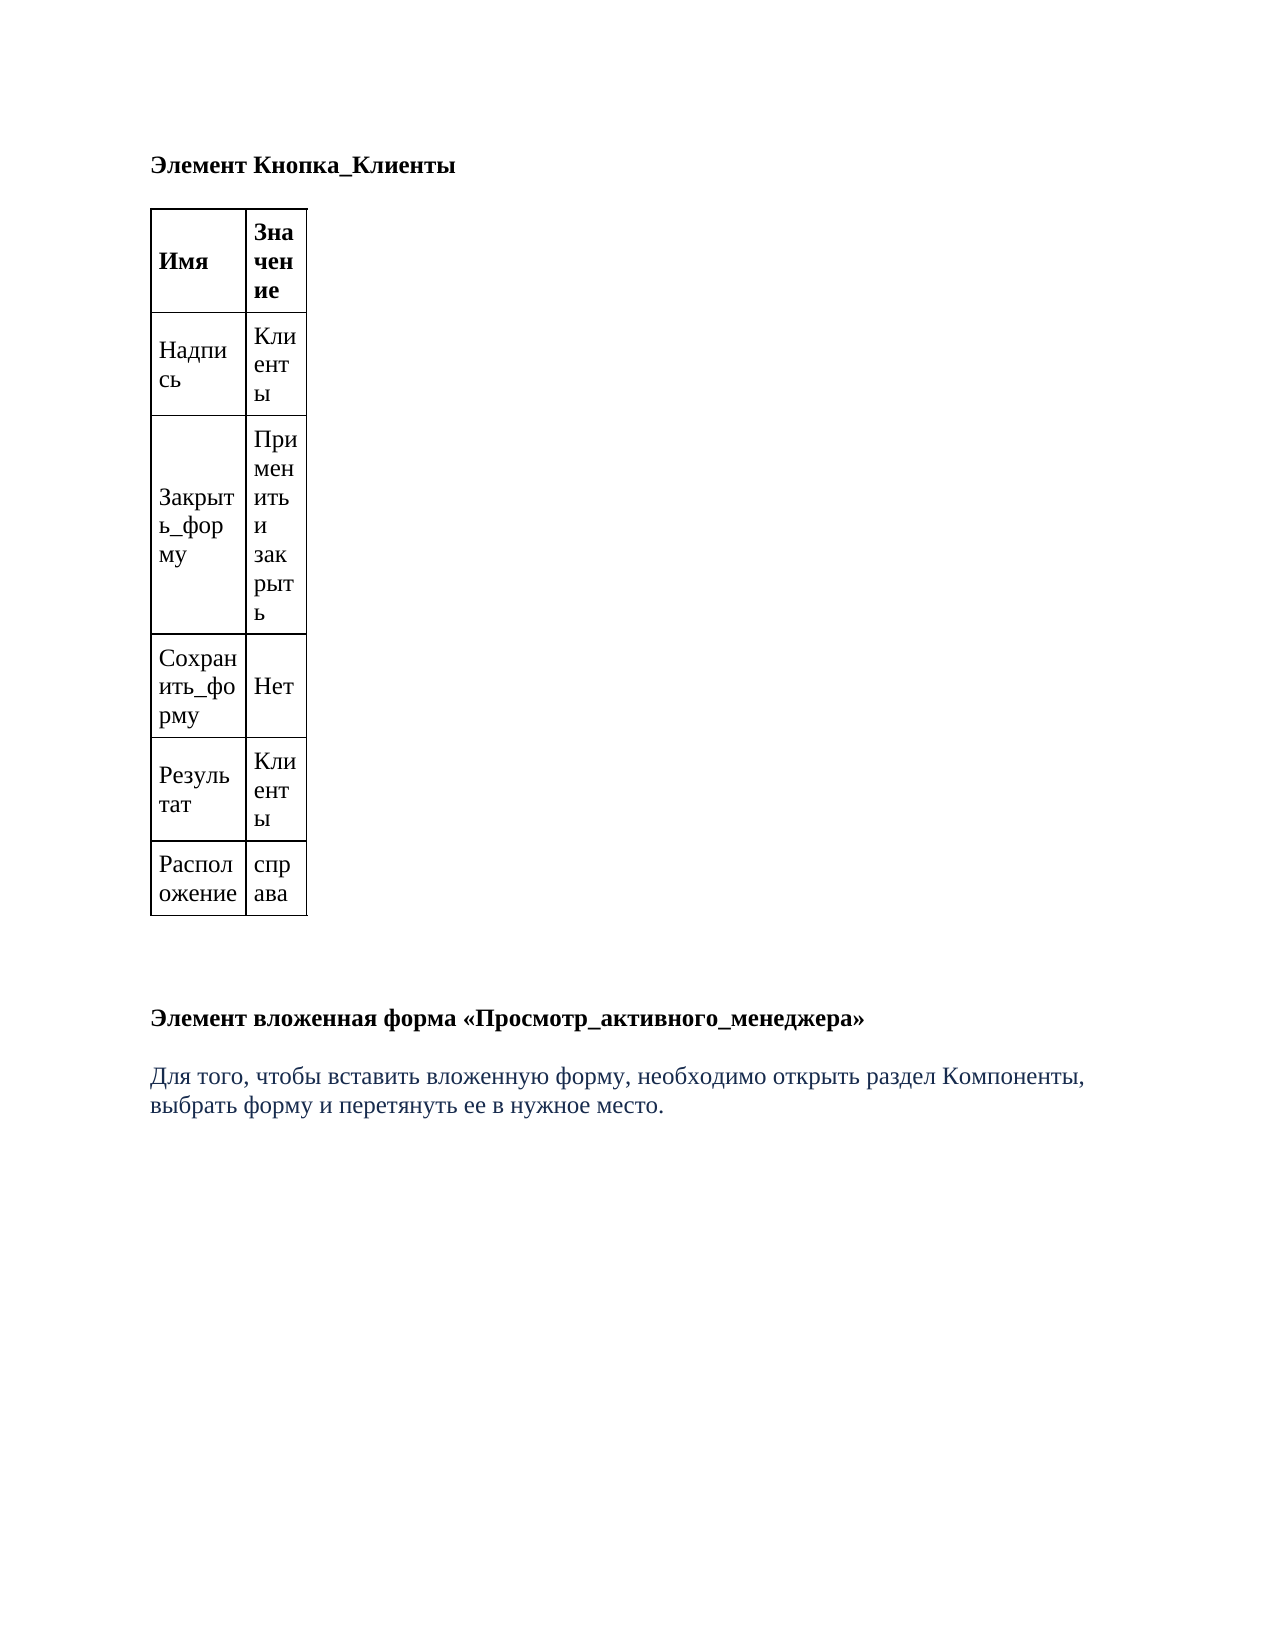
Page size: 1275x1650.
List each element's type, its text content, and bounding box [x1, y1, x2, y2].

table_cell Закрыть_форму [152, 416, 245, 633]
table_cell Клиенты [247, 738, 306, 840]
table_cell Клиенты [247, 313, 306, 415]
table_cell Расположение [152, 842, 245, 915]
table_cell Надпись [152, 313, 245, 415]
table_cell справа [247, 842, 306, 915]
table_header Имя [152, 210, 245, 311]
table_header Значение [247, 210, 306, 311]
table_cell Нет [247, 635, 306, 737]
text Для того, чтобы вставить вложенную форму, необходимо открыть раздел Компоненты, выбрать форму и перетянуть ее в нужное место. [150, 1061, 1125, 1119]
table_cell Сохранить_форму [152, 635, 245, 737]
subtitle Элемент Кнопка_Клиенты [150, 150, 1125, 179]
table_cell Результат [152, 738, 245, 840]
subtitle Элемент вложенная форма «Просмотр_активного_менеджера» [150, 1003, 1125, 1032]
table_cell Применить и закрыть [247, 416, 306, 633]
